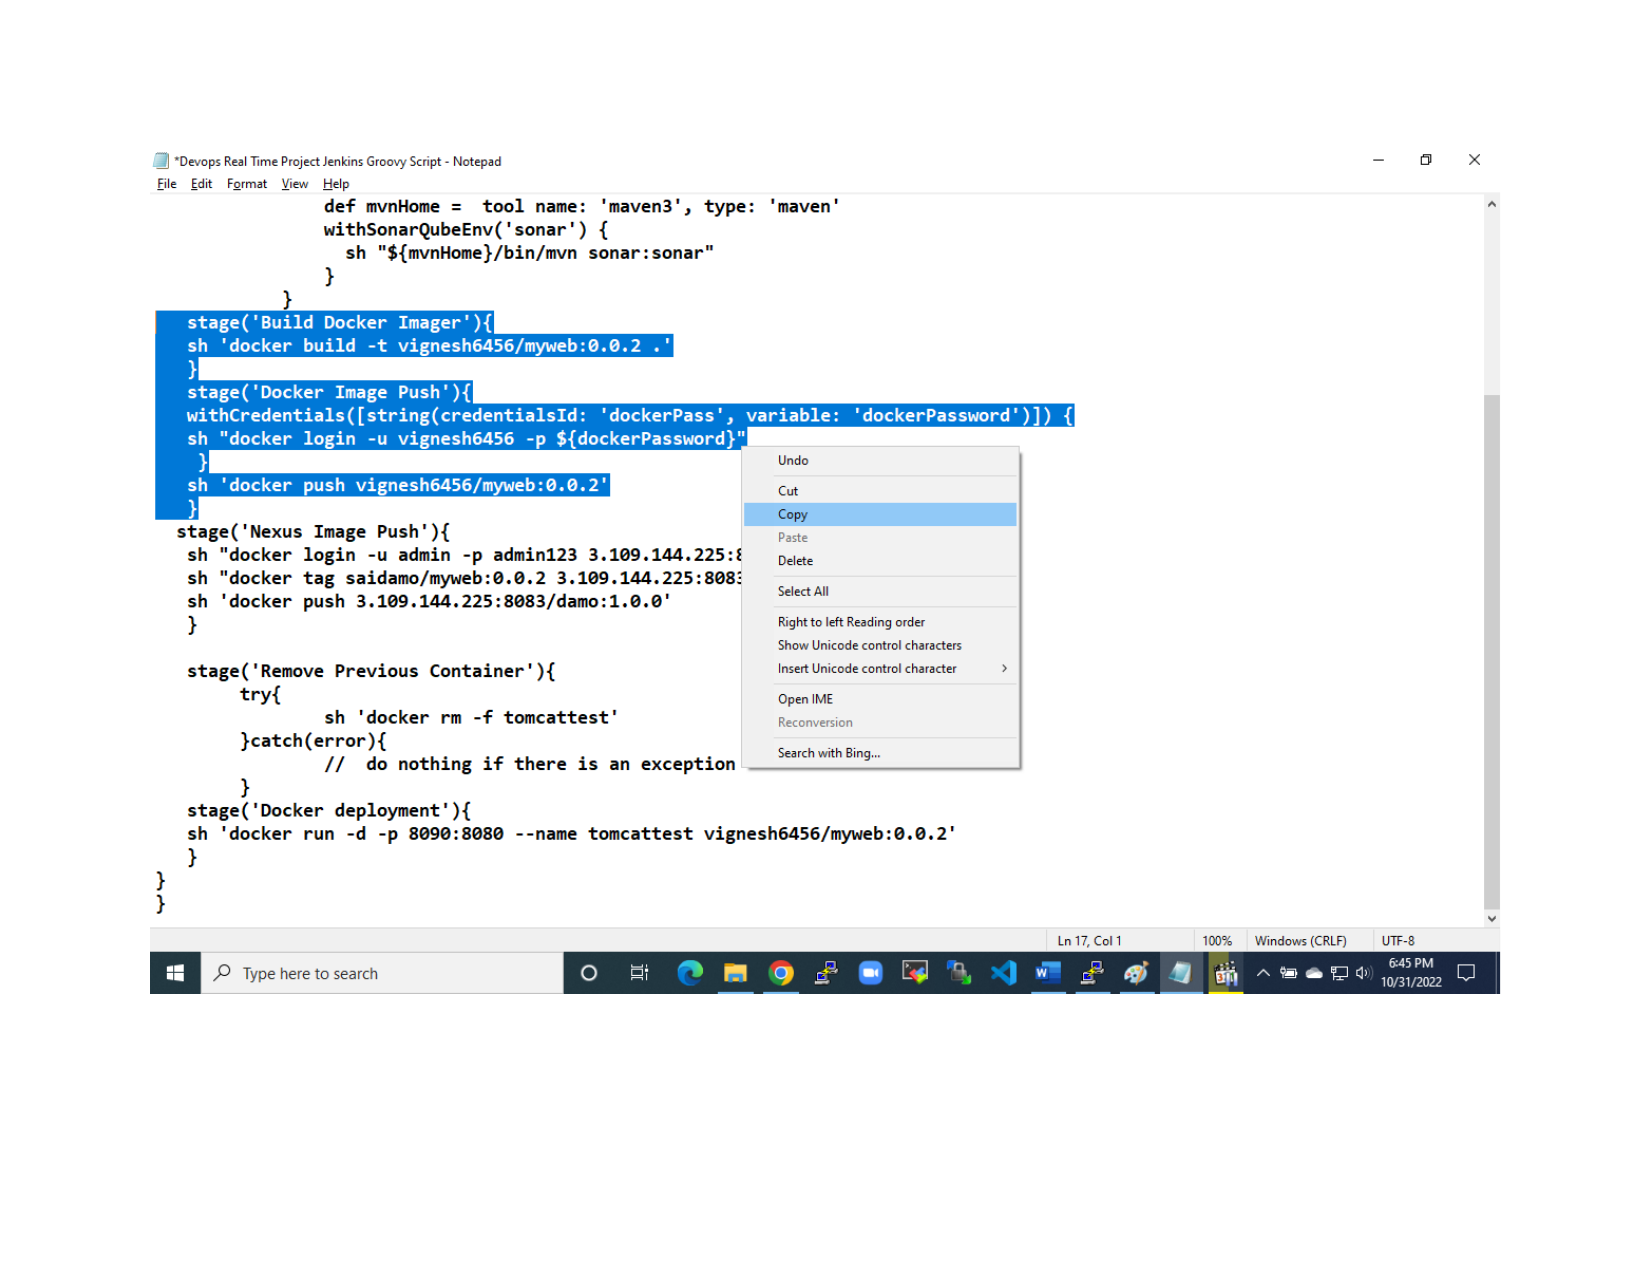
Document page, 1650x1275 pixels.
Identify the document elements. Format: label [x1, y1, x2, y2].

picture [150, 150, 1500, 994]
